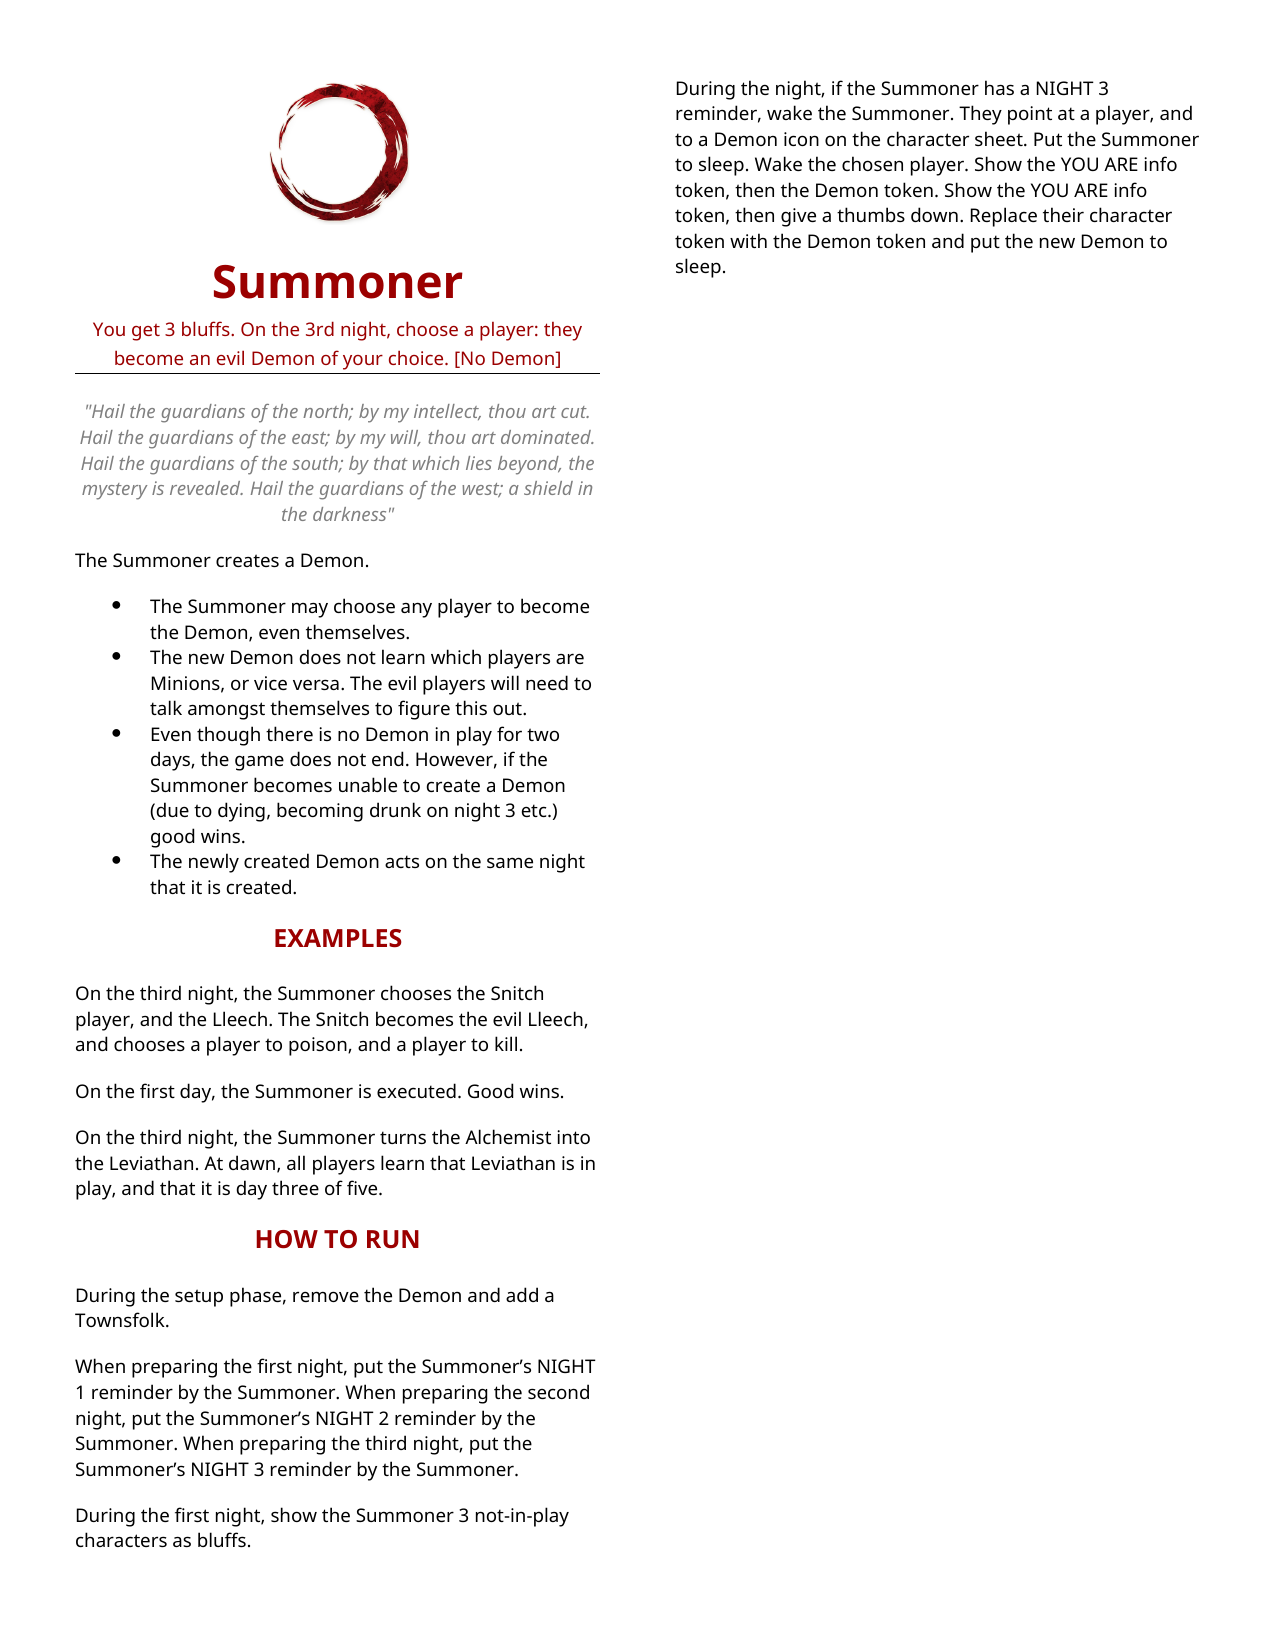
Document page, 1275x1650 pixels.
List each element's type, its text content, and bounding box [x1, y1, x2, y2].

text During the night, if the Summoner has a NIGHT 3 reminder, wake the Summoner. They point at a player, and to a Demon icon on the character sheet. Put the Summoner to sleep. Wake the chosen player. Show the YOU ARE info token, then the Demon token. Show the YOU ARE info token, then give a thumbs down. Replace their character token with the Demon token and put the new Demon to sleep. [675, 75, 1200, 279]
list The new Demon does not learn which players are Minions, or vice versa. The evil players will need to talk amongst themselves to figure this out. [112, 645, 600, 721]
text When preparing the first night, put the Summoner’s NIGHT 1 reminder by the Summoner. When preparing the second night, put the Summoner’s NIGHT 2 reminder by the Summoner. When preparing the third night, put the Summoner’s NIGHT 3 reminder by the Summoner. [75, 1354, 600, 1481]
list Even though there is no Demon in play for two days, the game does not end. However, if the Summoner becomes unable to create a Demon (due to dying, becoming drunk on night 3 etc.) good wins. [112, 721, 600, 849]
text During the setup phase, remove the Demon and add a Townsfolk. [75, 1282, 600, 1333]
text During the first night, show the Summoner 3 not-in-play characters as bluffs. [75, 1502, 600, 1553]
list The newly created Demon acts on the same night that it is created. [112, 849, 600, 900]
picture [265, 75, 410, 225]
text HOW TO RUN [75, 1222, 600, 1256]
text On the third night, the Summoner chooses the Snitch player, and the Lleech. The Snitch becomes the evil Lleech, and chooses a player to poison, and a player to kill. [75, 981, 600, 1057]
text The Summoner creates a Demon. [75, 547, 600, 573]
list The Summoner may choose any player to become the Demon, even themselves. [112, 594, 600, 645]
text On the third night, the Summoner turns the Alchemist into the Leviathan. At dawn, all players learn that Leviathan is in play, and that it is day three of five. [75, 1124, 600, 1201]
text Summoner You get 3 bluffs. On the 3rd night, choose a player: they become an evil Demon of your choice. [No Demon] [75, 250, 600, 373]
text On the first day, the Summoner is executed. Good wins. [75, 1078, 600, 1104]
text EXAMPLES [75, 921, 600, 955]
text "Hail the guardians of the north; by my intellect, thou art cut. Hail the guardians of the east; by my will, thou art dominated. Hail the guardians of the south; by that which lies beyond, the mystery is revealed. Hail the guardians of the west; a shield in the darkness" [75, 399, 600, 526]
